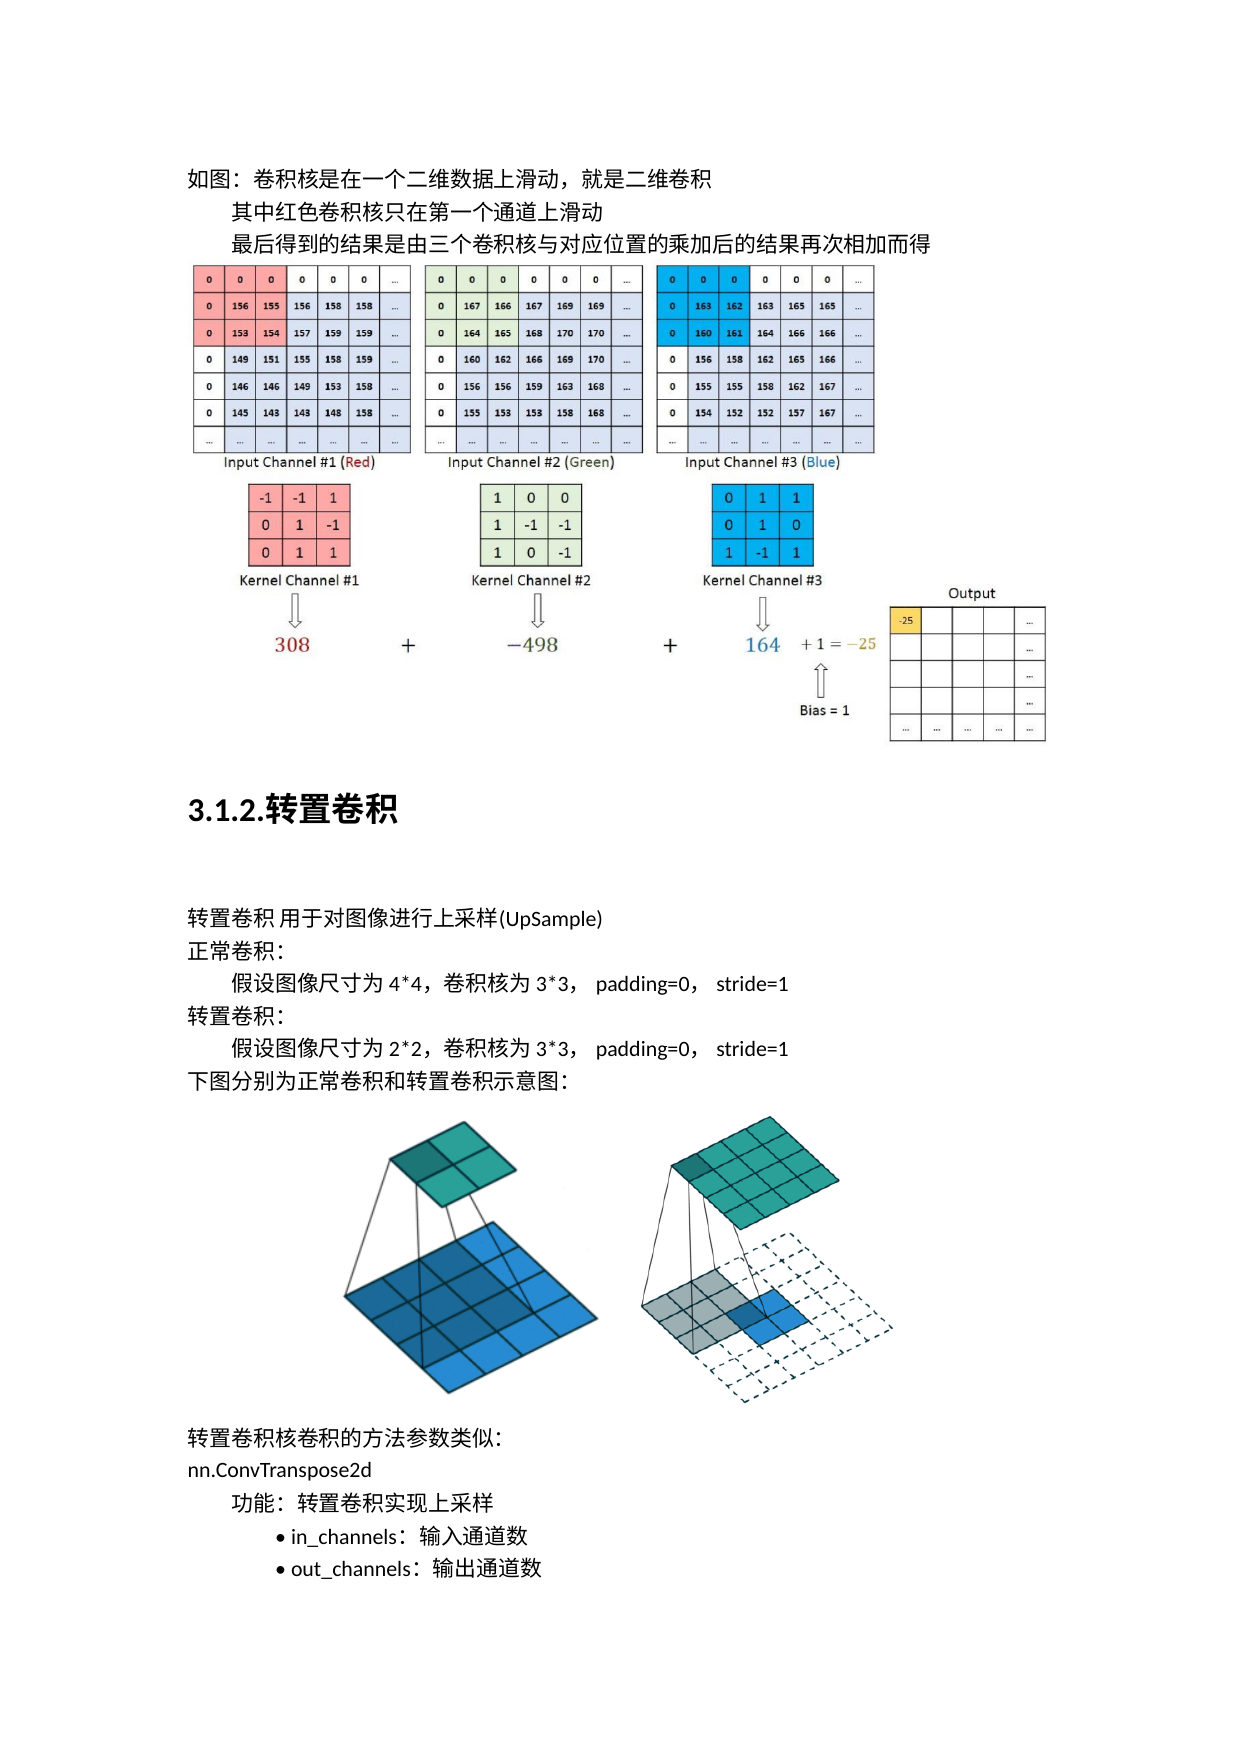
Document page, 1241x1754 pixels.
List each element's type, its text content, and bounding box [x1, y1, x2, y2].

text 如图：卷积核是在一个二维数据上滑动，就是二维卷积 [187, 162, 1053, 194]
text 其中红色卷积核只在第一个通道上滑动 [187, 194, 1053, 227]
picture [318, 1095, 910, 1420]
text 最后得到的结果是由三个卷积核与对应位置的乘加后的结果再次相加而得 [187, 227, 1053, 259]
text 转置卷积核卷积的方法参数类似： [187, 1421, 1053, 1453]
picture [187, 259, 1052, 746]
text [187, 1453, 1053, 1583]
text 转置卷积： 假设图像尺寸为2*2，卷积核为3*3， padding=0， stride=1 [187, 998, 1053, 1063]
text 转置卷积 用于对图像进行上采样(UpSample) [187, 901, 1053, 933]
text 下图分别为正常卷积和转置卷积示意图： [187, 1063, 1053, 1096]
text 正常卷积： 假设图像尺寸为4*4，卷积核为3*3， padding=0， stride=1 [187, 933, 1053, 998]
subtitle 3.1.2.转置卷积 [187, 774, 1053, 839]
